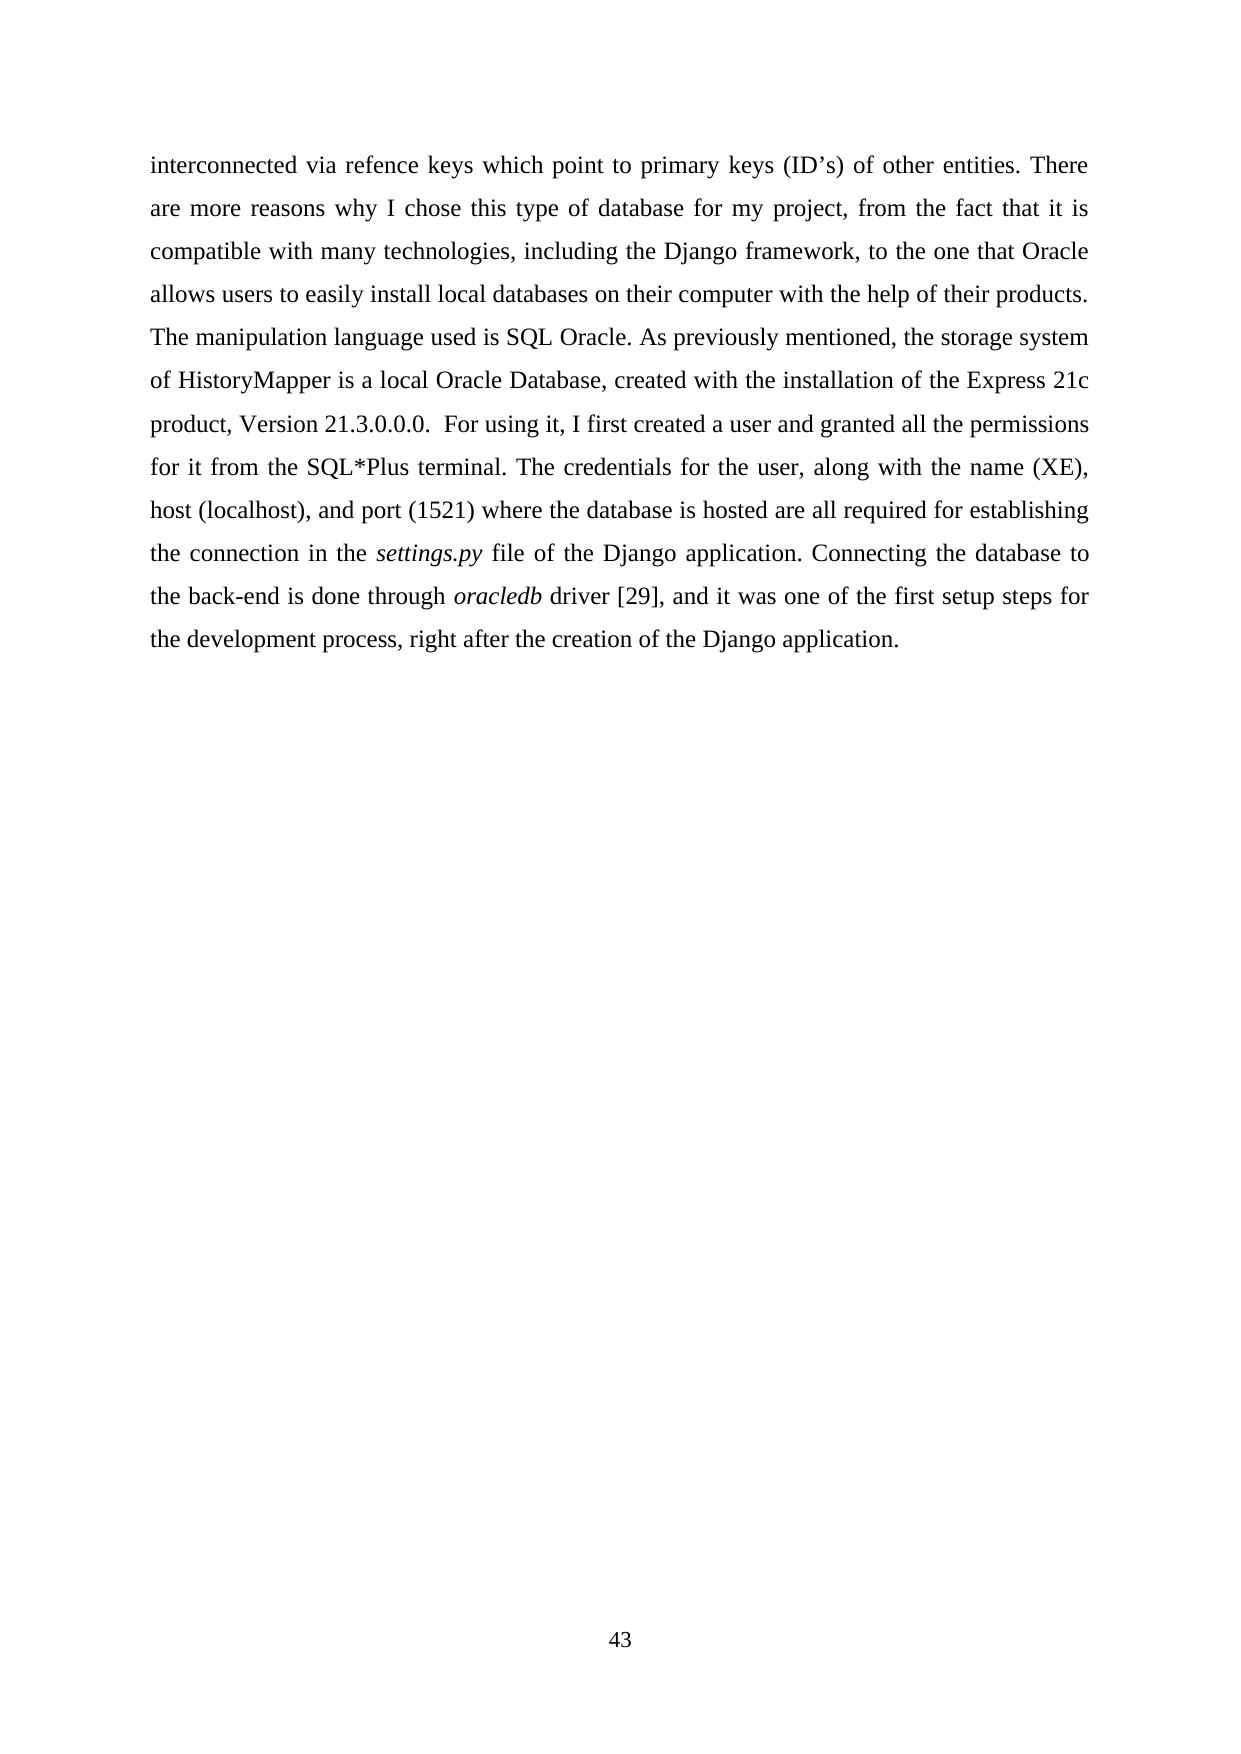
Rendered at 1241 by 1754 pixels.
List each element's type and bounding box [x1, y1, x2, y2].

text [150, 150, 1090, 653]
